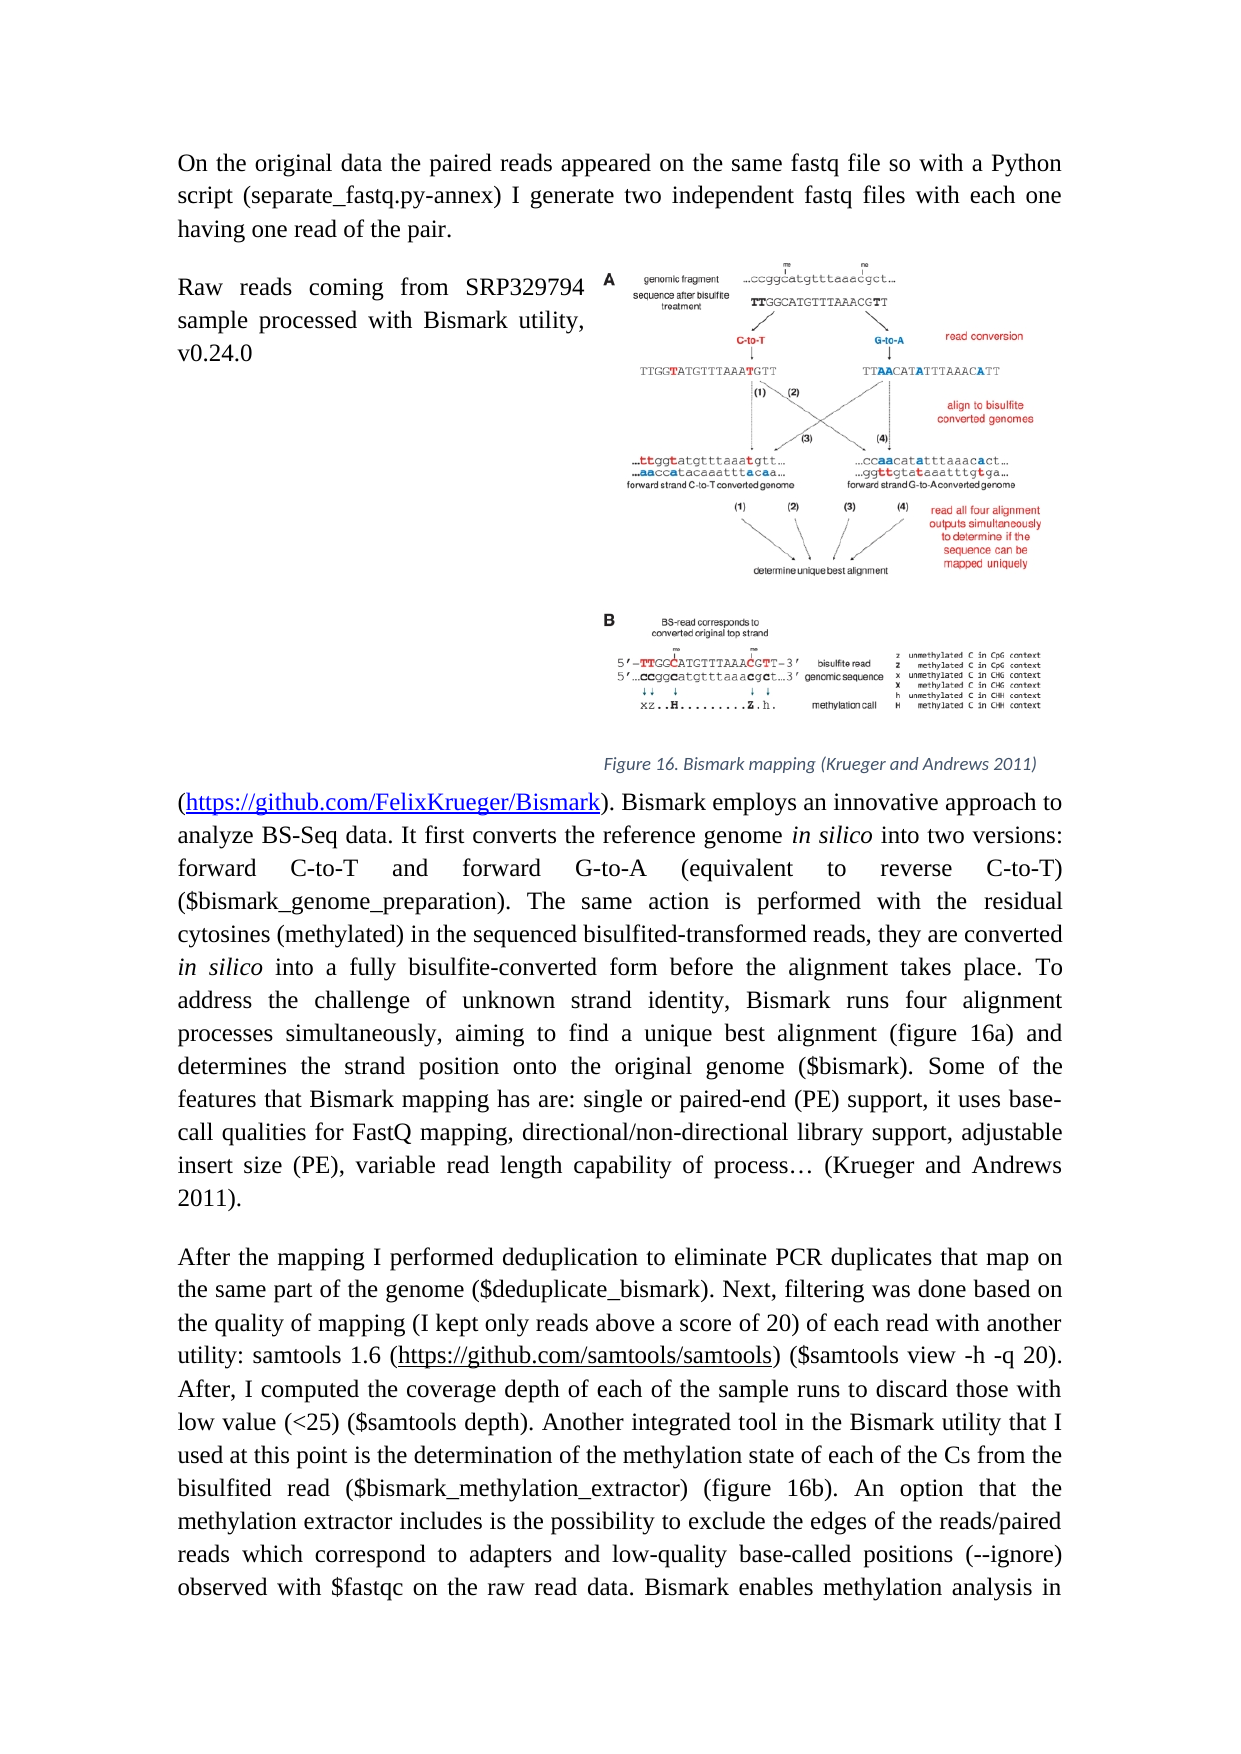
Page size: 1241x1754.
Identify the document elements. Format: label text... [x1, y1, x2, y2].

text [177, 1242, 1063, 1601]
picture [603, 263, 1041, 710]
text Raw reads coming from SRP329794 sample processed with Bismark utility, v0.24.0 (https://github.com/FelixKrueger/Bismark). Bismark employs an innovative approach to analyze BS-Seq data. It first converts the reference genome in silico into two versions: forward C-to-T and forward G-to-A (equivalent to reverse C-to-T) ($bismark_genome_preparation). The same action is performed with the residual cytosines (methylated) in the sequenced bisulfited-transformed reads, they are converted in silico into a fully bisulfite-converted form before the alignment takes place. To address the challenge of unknown strand identity, Bismark runs four alignment processes simultaneously, aiming to find a unique best alignment (figure 16a) and determines the strand position onto the original genome ($bismark). Some of the features that Bismark mapping has are: single or paired-end (PE) support, it uses base-call qualities for FastQ mapping, directional/non-directional library support, adjustable insert size (PE), variable read length capability of process… (Krueger and Andrews 2011). [177, 272, 1063, 1212]
text On the original data the paired reads appeared on the same fastq file so with a Python script (separate_fastq.py-annex) I generate two independent fastq files with each one having one read of the pair. [177, 148, 1063, 242]
